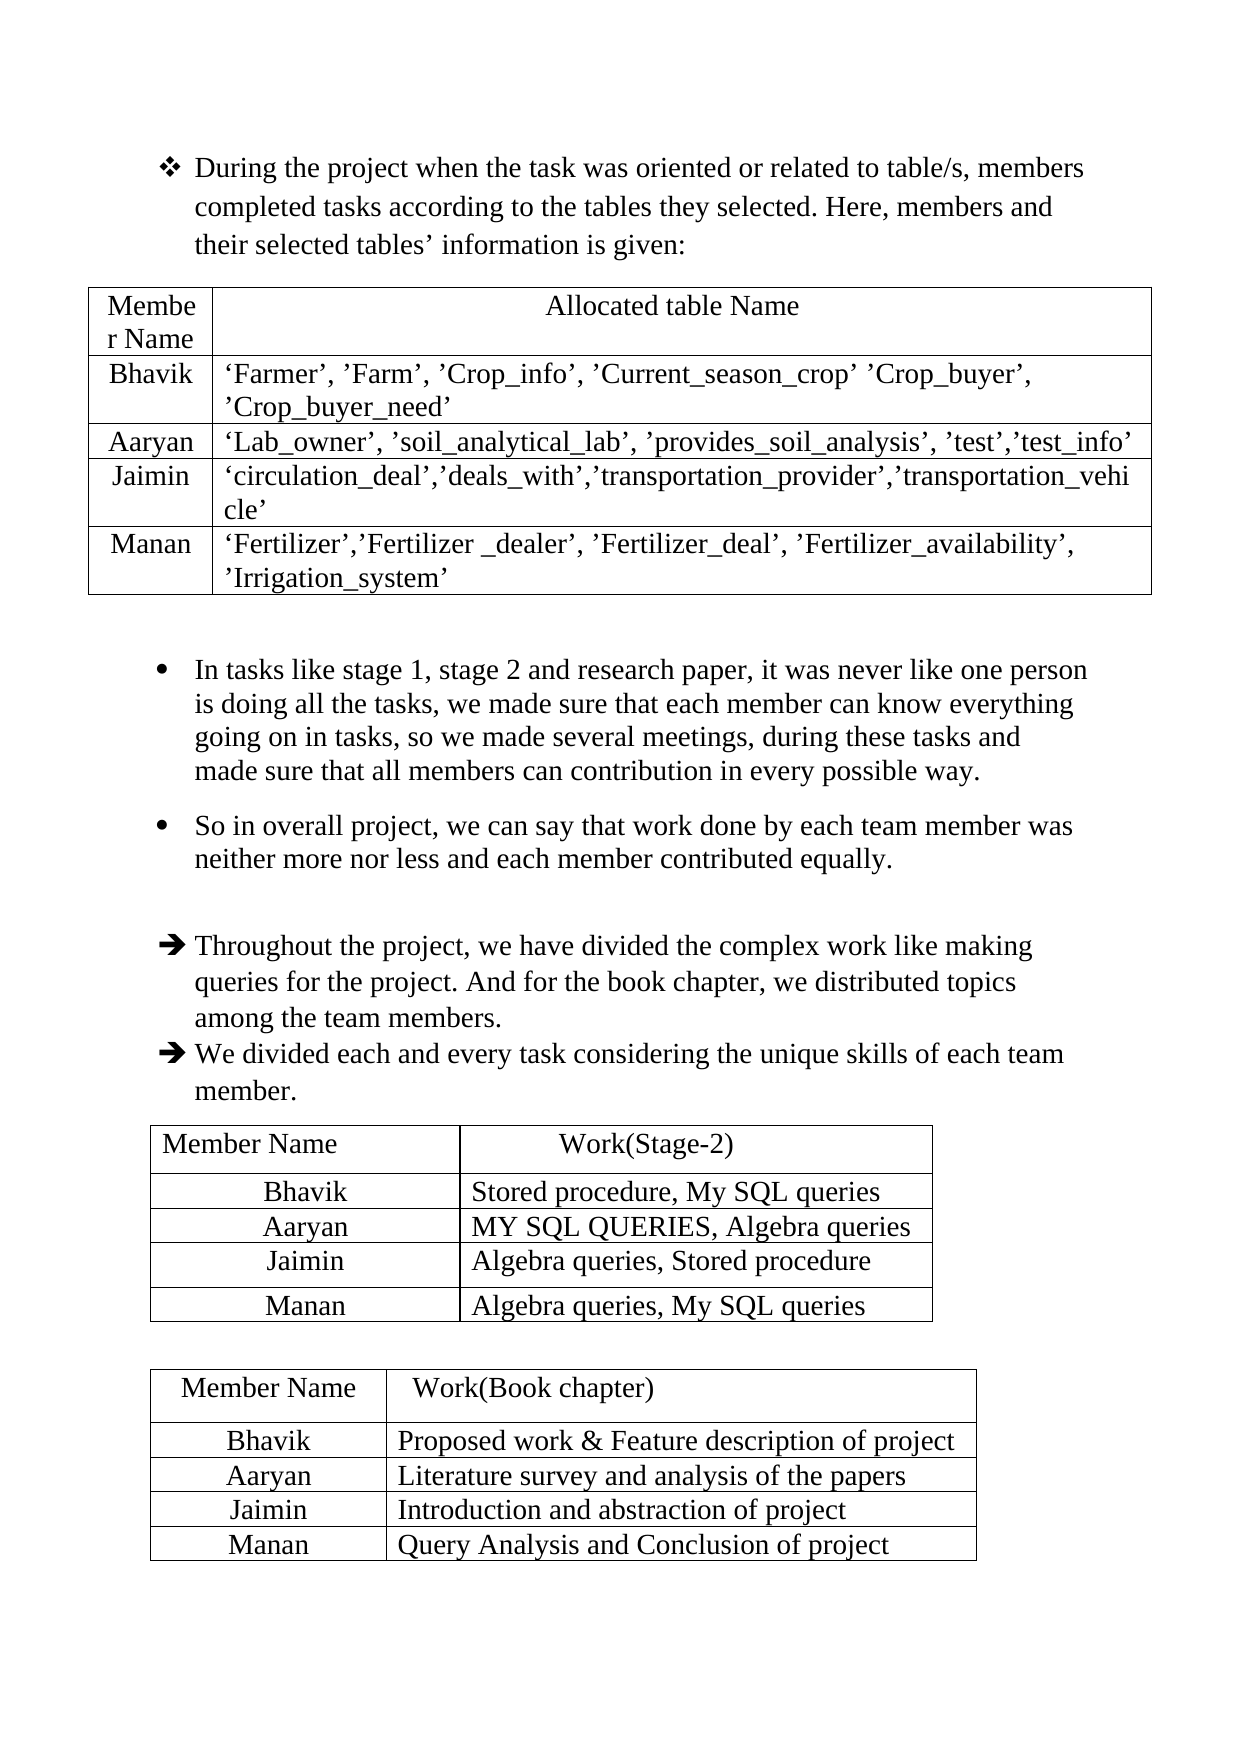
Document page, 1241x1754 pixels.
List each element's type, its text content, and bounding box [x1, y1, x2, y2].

list During the project when the task was oriented or related to table/s, members completed tasks according to the tables they selected. Here, members and their selected tables’ information is given: [157, 150, 1090, 261]
table_cell Bhavik [151, 1174, 459, 1208]
subtitle So in overall project, we can say that work done by each team member was neither more nor less and each member contributed equally. [157, 808, 1090, 875]
table_cell Literature survey and analysis of the papers [387, 1458, 976, 1491]
table_header Allocated table Name [213, 288, 1151, 355]
table_cell Jaimin [151, 1492, 386, 1526]
table_header Work(Book chapter) [387, 1370, 976, 1422]
table_cell Jaimin [89, 459, 212, 526]
table_cell MY SQL QUERIES, Algebra queries [461, 1209, 932, 1242]
table_cell Aaryan [151, 1458, 386, 1491]
table_cell Stored procedure, My SQL queries [461, 1174, 932, 1208]
table_cell Manan [151, 1527, 386, 1560]
table_cell ‘Lab_owner’, ’soil_analytical_lab’, ’provides_soil_analysis’, ’test’,’test_info’ [213, 424, 1151, 457]
table_cell Query Analysis and Conclusion of project [387, 1527, 976, 1560]
table_cell Manan [151, 1288, 459, 1321]
table_header Work(Stage-2) [461, 1126, 932, 1173]
list We divided each and every task considering the unique skills of each team member. [157, 1036, 1090, 1106]
table_header Member Name [151, 1370, 386, 1422]
table_cell Aaryan [89, 424, 212, 457]
table_cell Manan [89, 527, 212, 594]
table_cell Introduction and abstraction of project [387, 1492, 976, 1526]
subtitle In tasks like stage 1, stage 2 and research paper, it was never like one person is doing all the tasks, we made sure that each member can know everything going on in tasks, so we made several meetings, during these tasks and made sure that all members can contribution in every possible way. [157, 652, 1090, 786]
table_cell Algebra queries, My SQL queries [461, 1288, 932, 1321]
table_cell Bhavik [89, 356, 212, 423]
table_cell Algebra queries, Stored procedure [461, 1243, 932, 1287]
table_cell Aaryan [151, 1209, 459, 1242]
table_header Member Name [151, 1126, 459, 1173]
list Throughout the project, we have divided the complex work like making queries for the project. And for the book chapter, we distributed topics among the team members. [157, 928, 1090, 1034]
table_cell ‘circulation_deal’,’deals_with’,’transportation_provider’,’transportation_vehicle’ [213, 459, 1151, 526]
table_cell Proposed work & Feature description of project [387, 1423, 976, 1457]
table_cell Jaimin [151, 1243, 459, 1287]
table_cell ‘Fertilizer’,’Fertilizer _dealer’, ’Fertilizer_deal’, ’Fertilizer_availability’, ’Irrigation_system’ [213, 527, 1151, 594]
table_header Member Name [89, 288, 212, 355]
table_cell Bhavik [151, 1423, 386, 1457]
table_cell ‘Farmer’, ’Farm’, ’Crop_info’, ’Current_season_crop’ ’Crop_buyer’, ’Crop_buyer_need’ [213, 356, 1151, 423]
